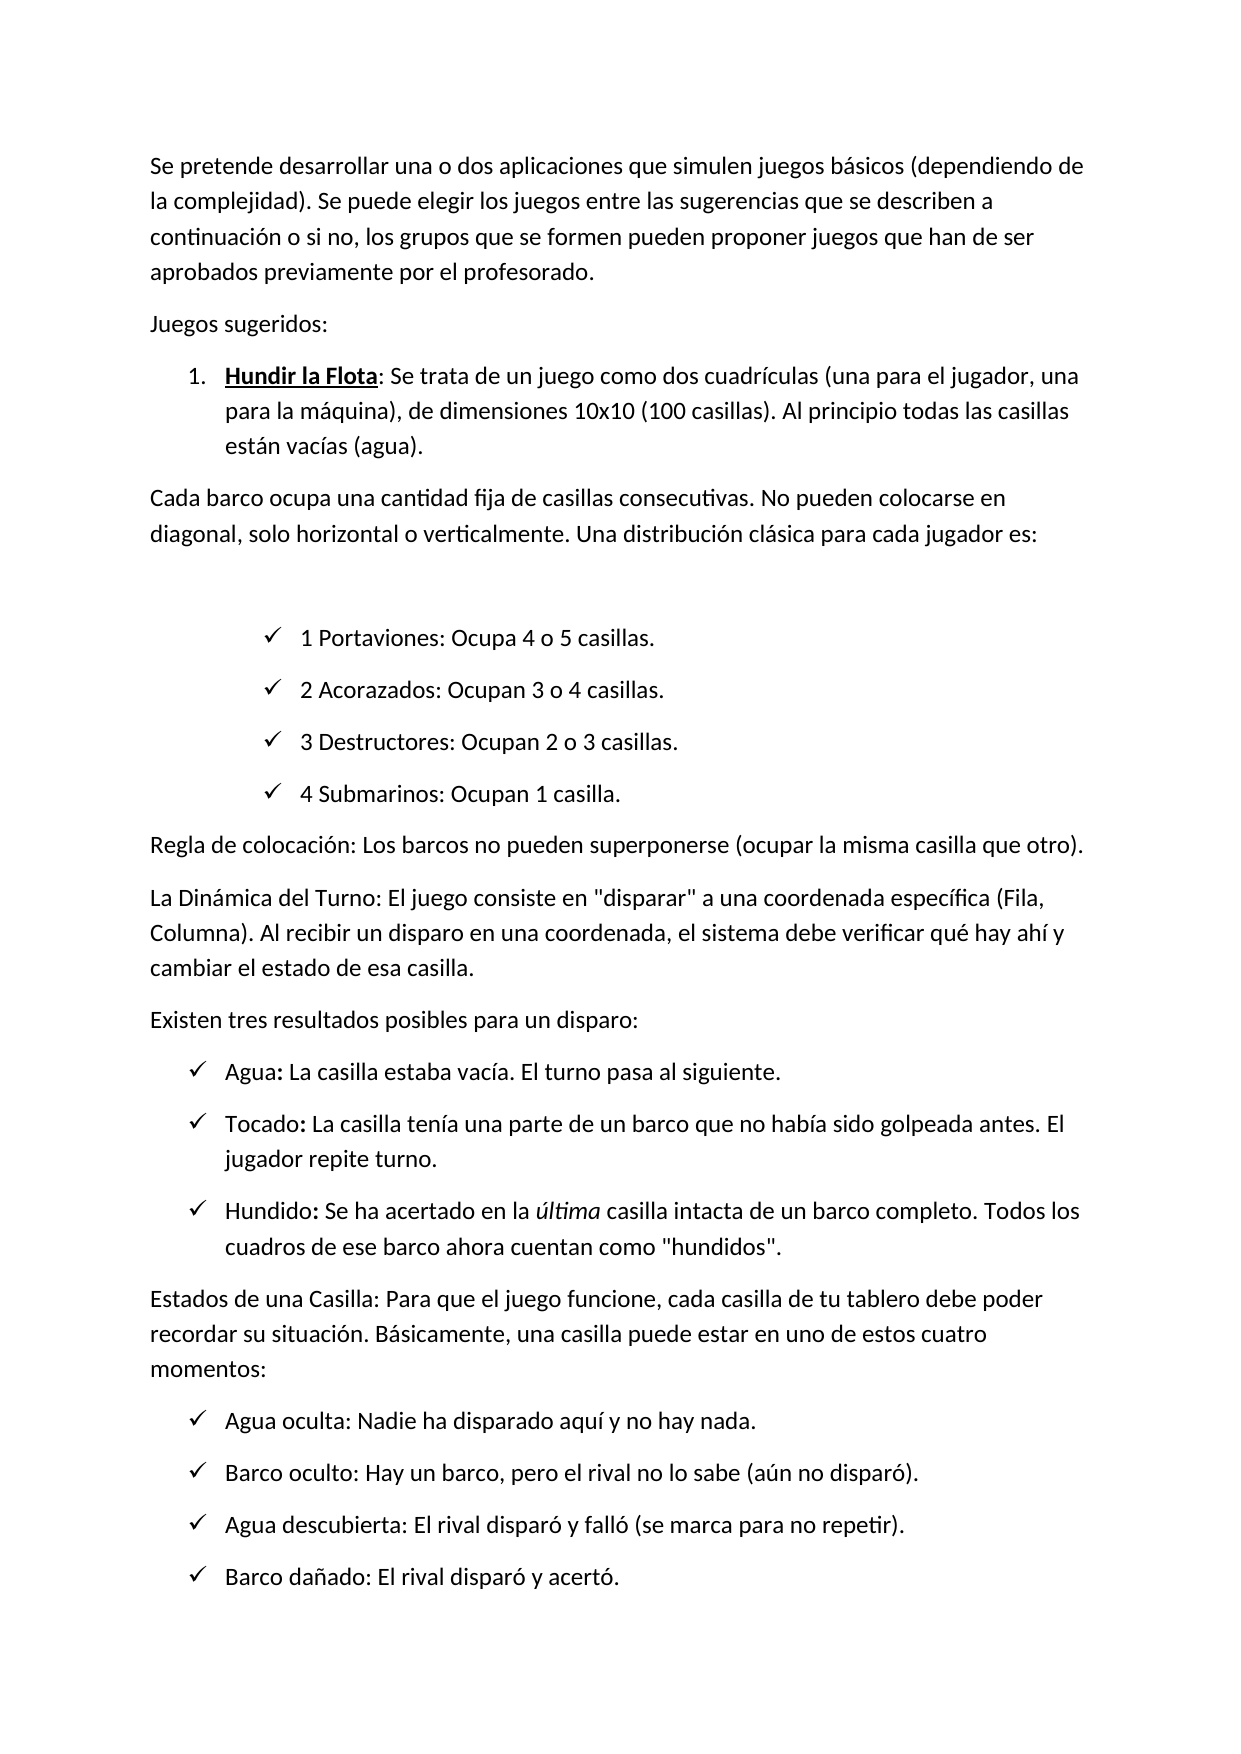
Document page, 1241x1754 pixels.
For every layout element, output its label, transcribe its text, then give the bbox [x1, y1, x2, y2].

list Tocado: La casilla tenía una parte de un barco que no había sido golpeada antes. El jugador repite turno. [187, 1108, 1090, 1174]
text Existen tres resultados posibles para un disparo: [150, 1004, 1090, 1035]
text Regla de colocación: Los barcos no pueden superponerse (ocupar la misma casilla que otro). [150, 830, 1090, 860]
list Barco dañado: El rival disparó y acertó. [187, 1561, 1090, 1592]
list 3 Destructores: Ocupan 2 o 3 casillas. [262, 726, 1090, 756]
list 4 Submarinos: Ocupan 1 casilla. [262, 778, 1090, 808]
list Agua descubierta: El rival disparó y falló (se marca para no repetir). [187, 1509, 1090, 1540]
text Cada barco ocupa una cantidad fija de casillas consecutivas. No pueden colocarse en diagonal, solo horizontal o verticalmente. Una distribución clásica para cada jugador es: [150, 482, 1090, 548]
list Agua: La casilla estaba vacía. El turno pasa al siguiente. [187, 1056, 1090, 1087]
text La Dinámica del Turno: El juego consiste en "disparar" a una coordenada específica (Fila, Columna). Al recibir un disparo en una coordenada, el sistema debe verificar qué hay ahí y cambiar el estado de esa casilla. [150, 882, 1090, 983]
list Barco oculto: Hay un barco, pero el rival no lo sabe (aún no disparó). [187, 1457, 1090, 1488]
list Hundir la Flota: Se trata de un juego como dos cuadrículas (una para el jugador, una para la máquina), de dimensiones 10x10 (100 casillas). Al principio todas las casillas están vacías (agua). [187, 360, 1090, 461]
text Estados de una Casilla: Para que el juego funcione, cada casilla de tu tablero debe poder recordar su situación. Básicamente, una casilla puede estar en uno de estos cuatro momentos: [150, 1283, 1090, 1384]
list Agua oculta: Nadie ha disparado aquí y no hay nada. [187, 1405, 1090, 1436]
list 2 Acorazados: Ocupan 3 o 4 casillas. [262, 674, 1090, 704]
list Hundido: Se ha acertado en la última casilla intacta de un barco completo. Todos los cuadros de ese barco ahora cuentan como "hundidos". [187, 1196, 1090, 1261]
text Juegos sugeridos: [150, 308, 1090, 338]
list 1 Portaviones: Ocupa 4 o 5 casillas. [262, 622, 1090, 652]
text Se pretende desarrollar una o dos aplicaciones que simulen juegos básicos (dependiendo de la complejidad). Se puede elegir los juegos entre las sugerencias que se describen a continuación o si no, los grupos que se formen pueden proponer juegos que han de ser aprobados previamente por el profesorado. [150, 150, 1090, 286]
